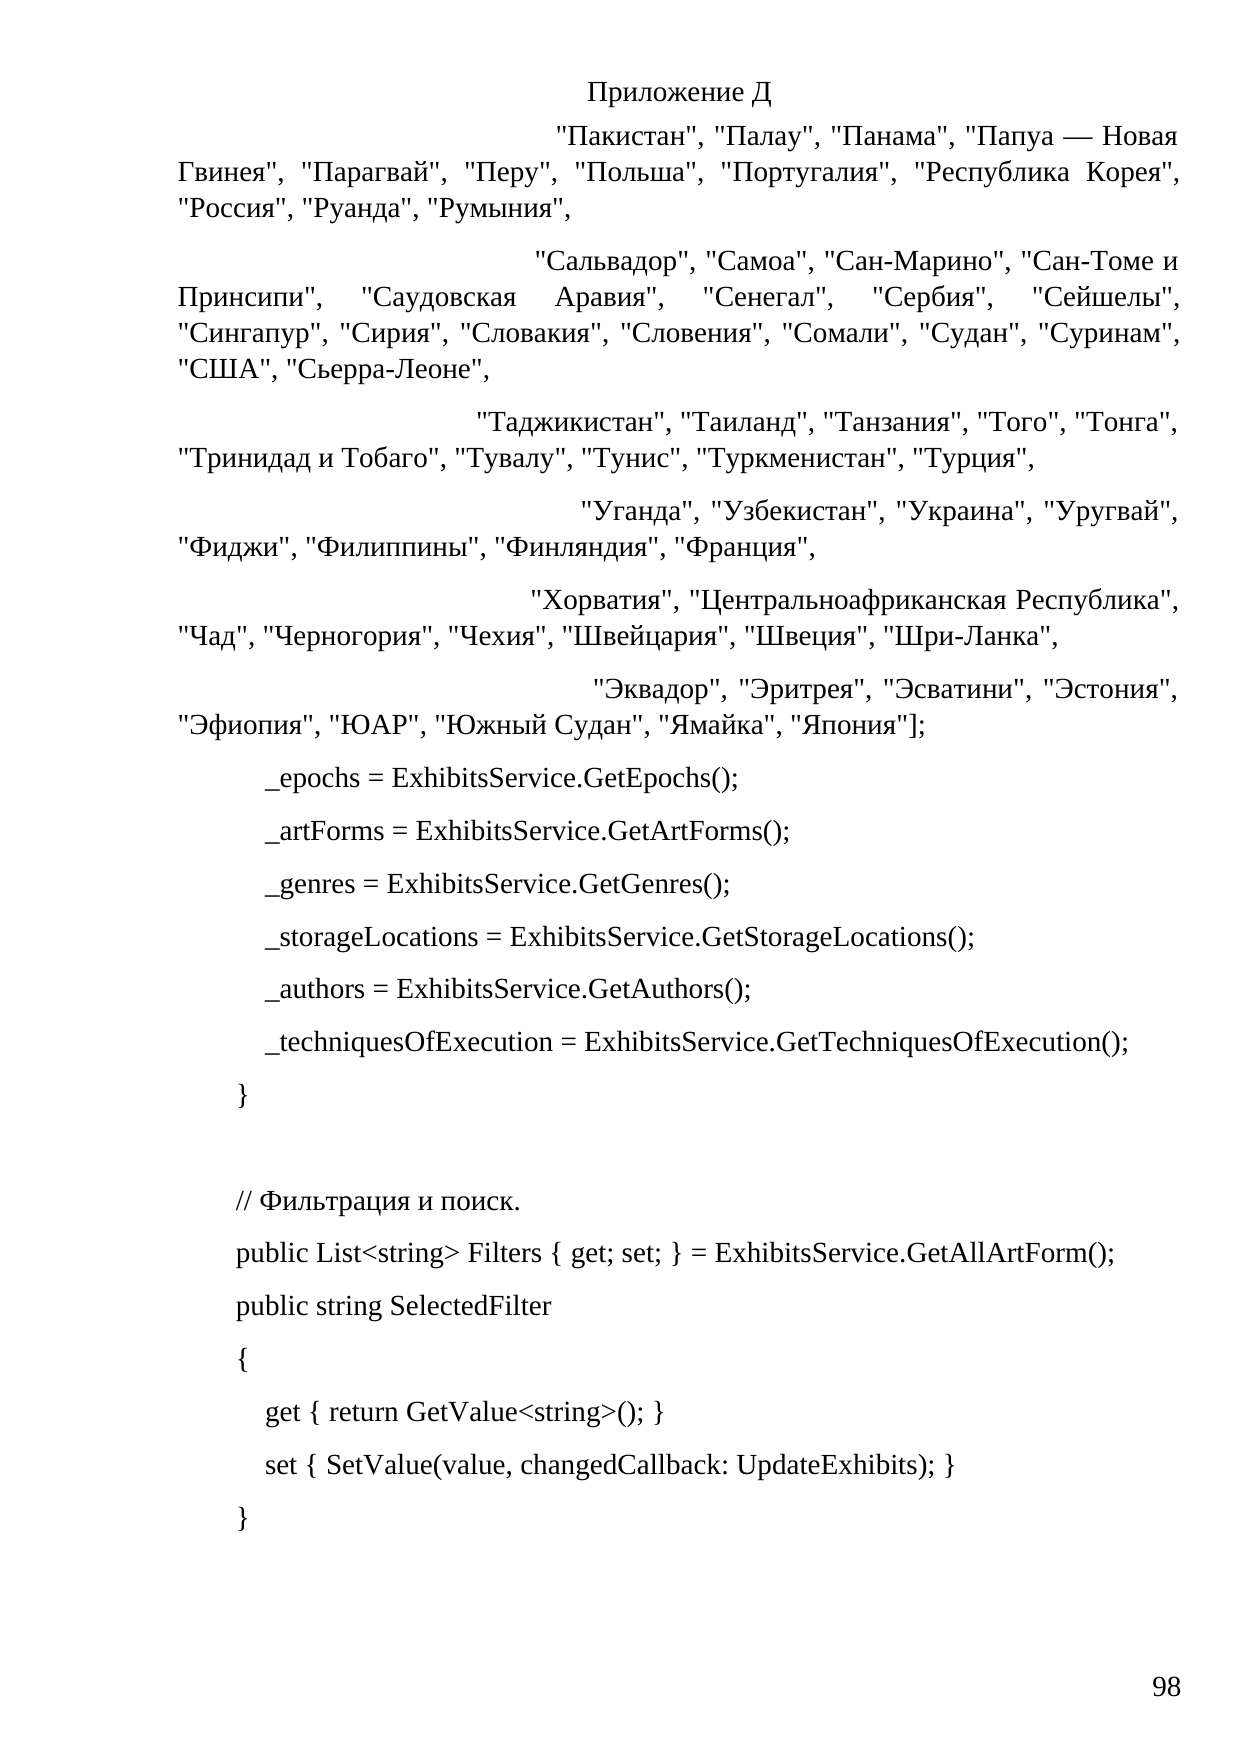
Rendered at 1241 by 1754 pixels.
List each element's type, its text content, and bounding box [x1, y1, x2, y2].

text } [177, 1077, 1181, 1111]
text _genres = ExhibitsService.GetGenres(); [177, 866, 1181, 899]
text _authors = ExhibitsService.GetAuthors(); [177, 972, 1181, 1005]
text set { SetValue(value, changedCallback: UpdateExhibits); } [177, 1447, 1181, 1480]
text "Пакистан", "Палау", "Панама", "Папуа — Новая Гвинея", "Парагвай", "Перу", "Польша", "Португалия", "Республика Корея", "Россия", "Руанда", "Румыния", [177, 118, 1181, 224]
text _artForms = ExhibitsService.GetArtForms(); [177, 813, 1181, 847]
text { [177, 1341, 1181, 1375]
text "Таджикистан", "Таиланд", "Танзания", "Того", "Тонга", "Тринидад и Тобаго", "Тувалу", "Тунис", "Туркменистан", "Турция", [177, 404, 1181, 474]
text "Хорватия", "Центральноафриканская Республика", "Чад", "Черногория", "Чехия", "Швейцария", "Швеция", "Шри-Ланка", [177, 582, 1181, 652]
text } [177, 1500, 1181, 1533]
text public List<string> Filters { get; set; } = ExhibitsService.GetAllArtForm(); [177, 1236, 1181, 1269]
text public string SelectedFilter [177, 1288, 1181, 1322]
text _epochs = ExhibitsService.GetEpochs(); [177, 760, 1181, 794]
text "Эквадор", "Эритрея", "Эсватини", "Эстония", "Эфиопия", "ЮАР", "Южный Судан", "Ямайка", "Япония"]; [177, 671, 1181, 741]
text _techniquesOfExecution = ExhibitsService.GetTechniquesOfExecution(); [177, 1024, 1181, 1058]
text // Фильтрация и поиск. [177, 1183, 1181, 1216]
text "Уганда", "Узбекистан", "Украина", "Уругвай", "Фиджи", "Филиппины", "Финляндия", "Франция", [177, 493, 1181, 563]
text "Сальвадор", "Самоа", "Сан-Марино", "Сан-Томе и Принсипи", "Саудовская Аравия", "Сенегал", "Сербия", "Сейшелы", "Сингапур", "Сирия", "Словакия", "Словения", "Сомали", "Судан", "Суринам", "США", "Сьерра-Леоне", [177, 243, 1181, 385]
text _storageLocations = ExhibitsService.GetStorageLocations(); [177, 919, 1181, 952]
text get { return GetValue<string>(); } [177, 1394, 1181, 1428]
